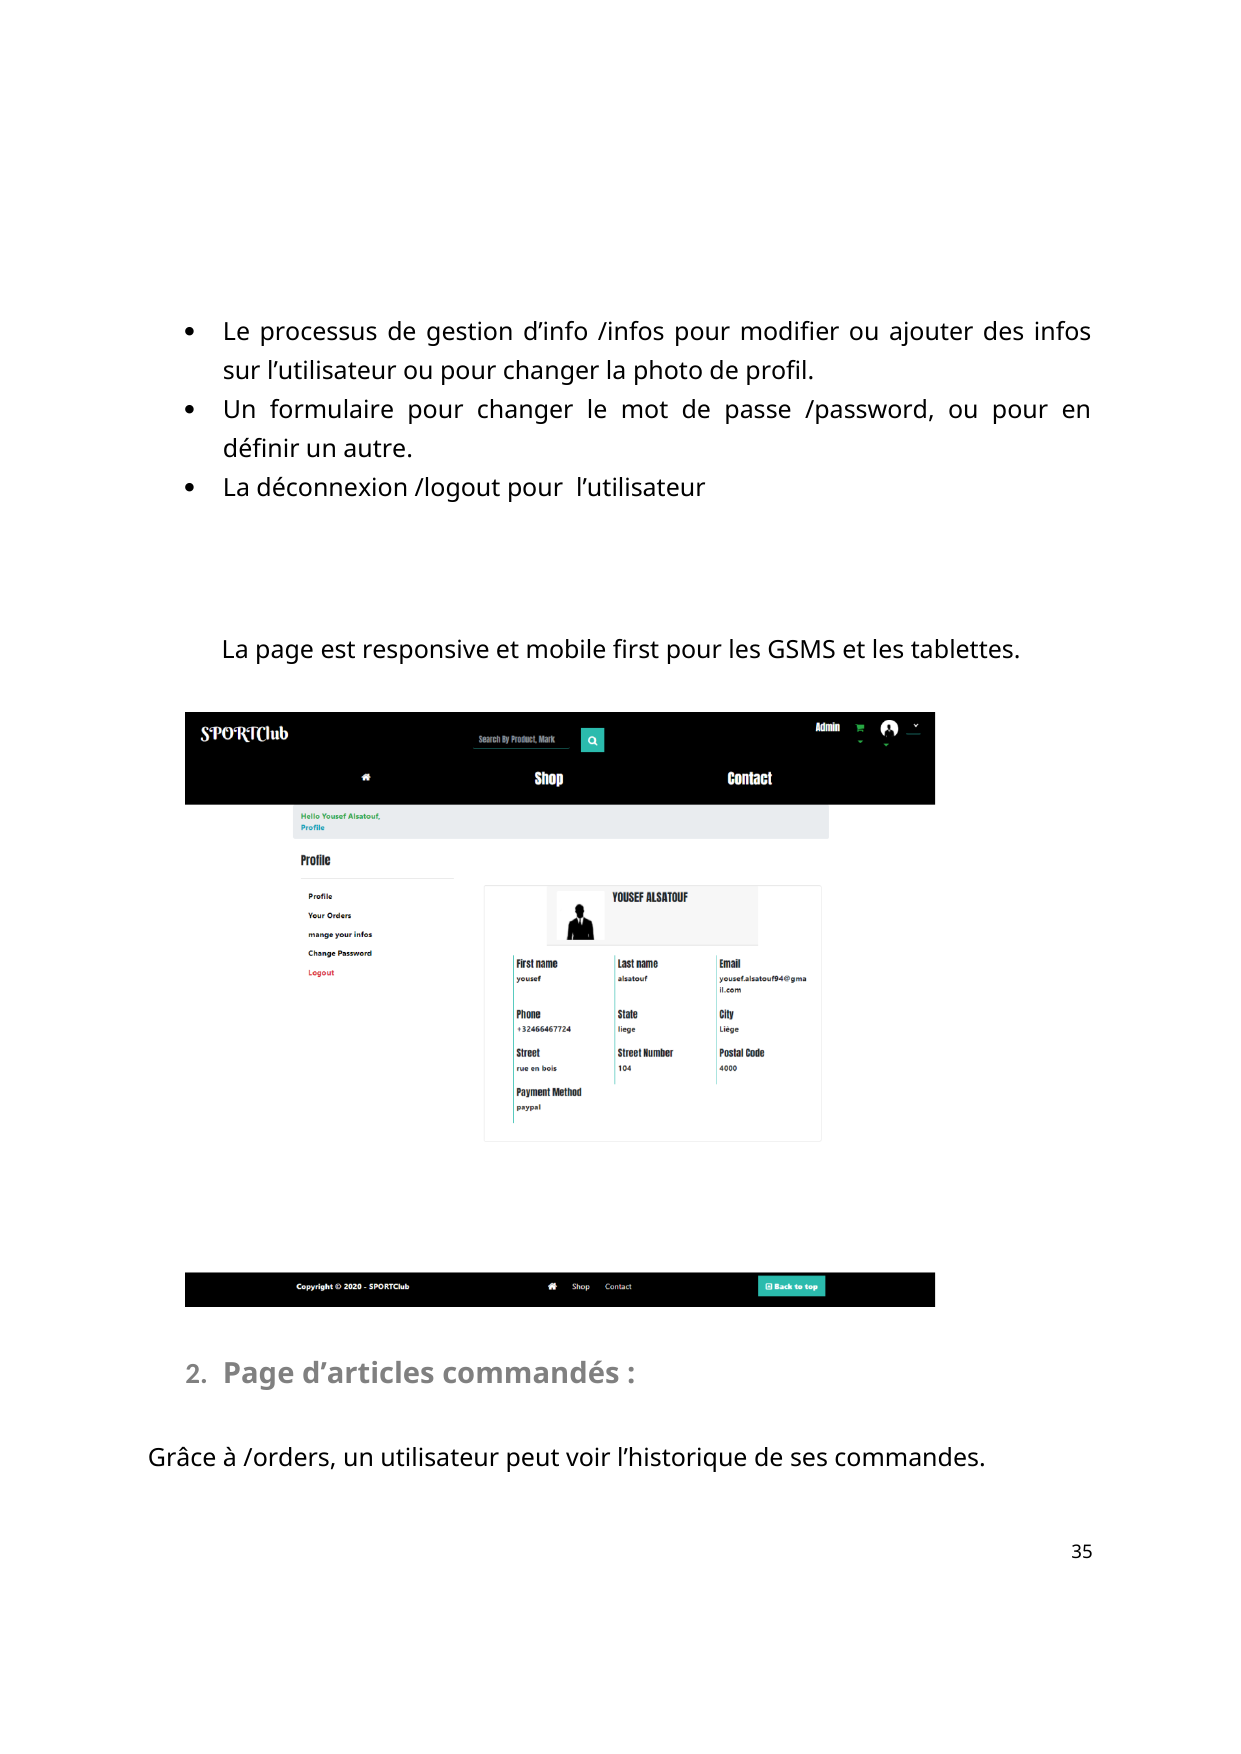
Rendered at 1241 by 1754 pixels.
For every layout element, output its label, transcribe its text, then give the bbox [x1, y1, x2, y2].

list Le processus de gestion d’info /infos pour modifier ou ajouter des infos sur l’utilisateur ou pour changer la photo de profil. [185, 313, 1092, 387]
picture [185, 712, 936, 1307]
text La page est responsive et mobile first pour les GSMS et les tablettes. [148, 632, 1092, 666]
text Grâce à /orders, un utilisateur peut voir l’historique de ses commandes. [148, 1439, 1092, 1473]
list La déconnexion /logout pour l’utilisateur [185, 470, 1092, 504]
list Page d’articles commandés : [185, 1352, 1092, 1392]
list Un formulaire pour changer le mot de passe /password, ou pour en définir un autre. [185, 392, 1092, 465]
